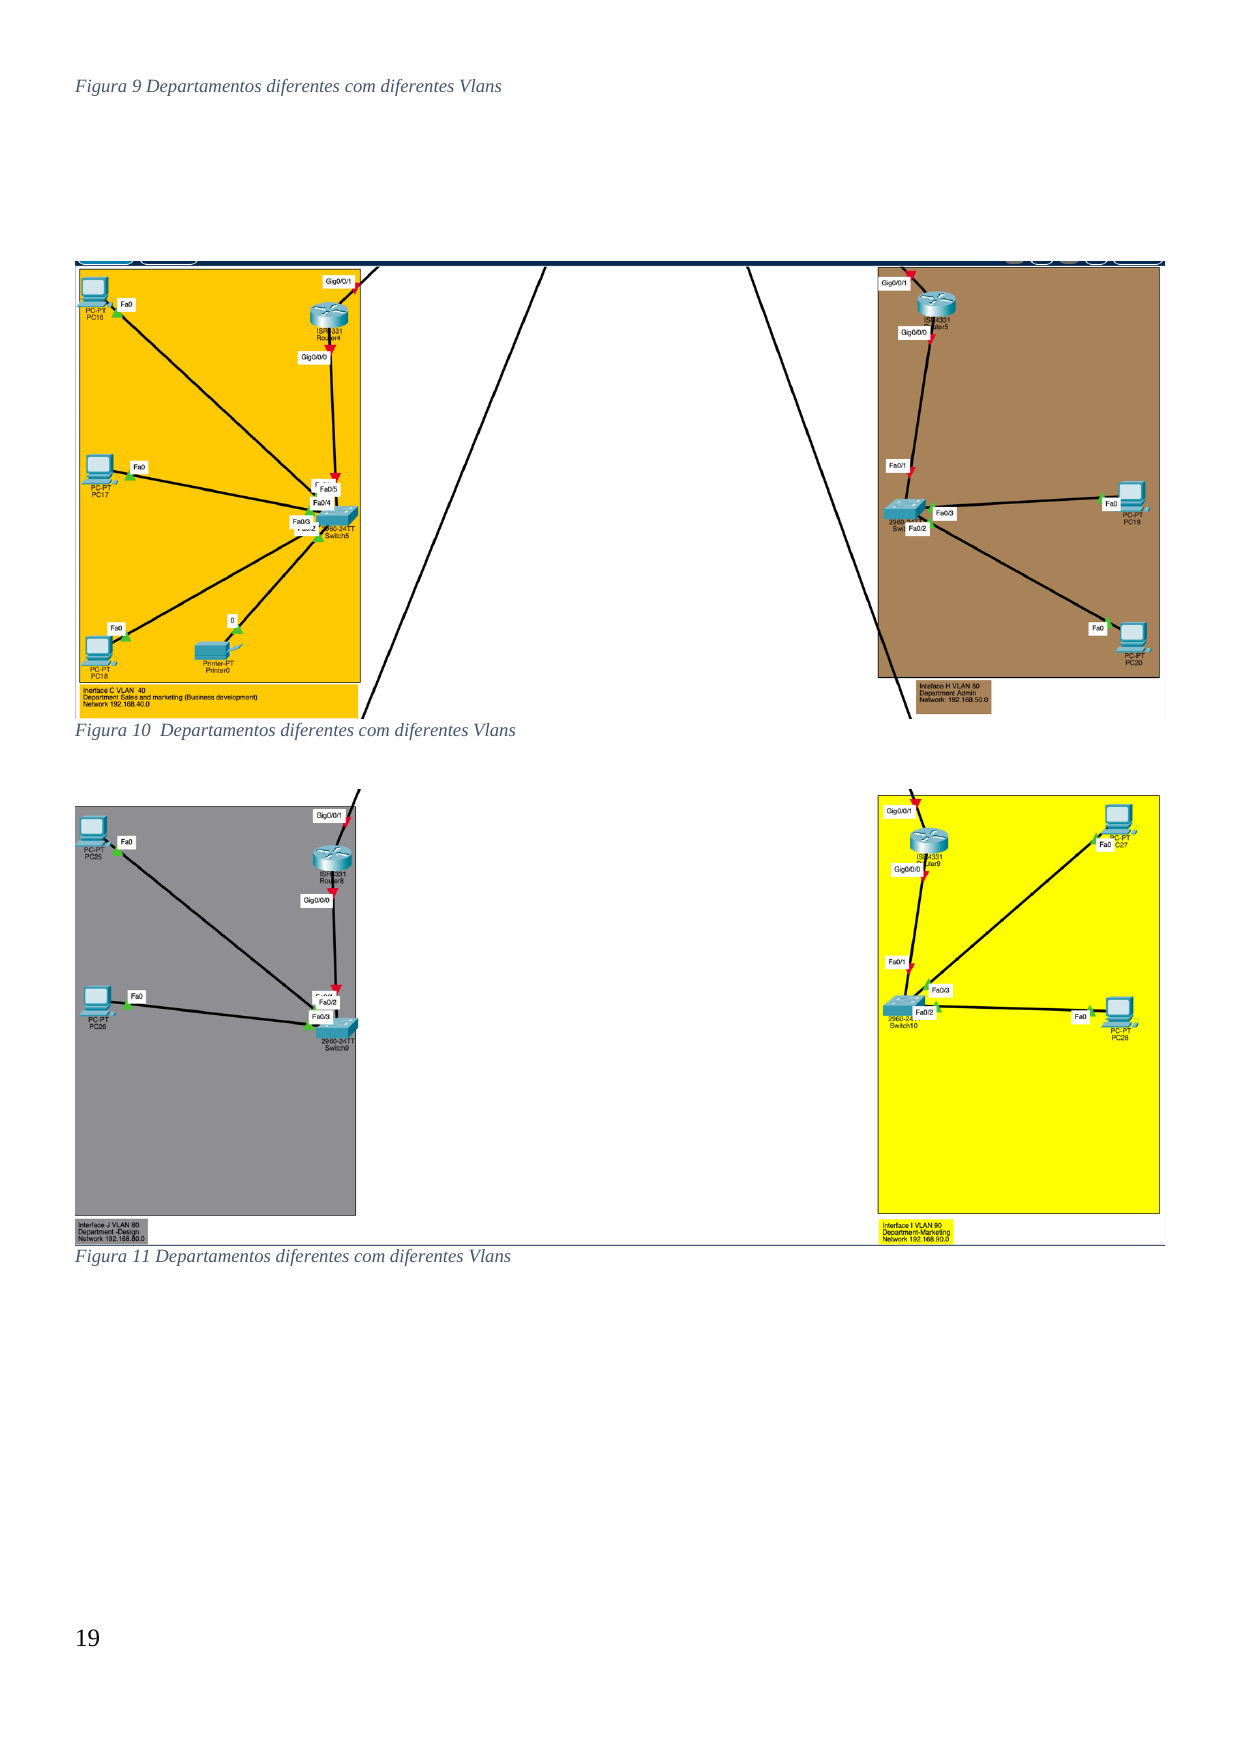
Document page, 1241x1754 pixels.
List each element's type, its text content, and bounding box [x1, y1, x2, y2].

text Figura 10 Departamentos diferentes com diferentes Vlans [75, 719, 1165, 740]
text Figura 9 Departamentos diferentes com diferentes Vlans [75, 75, 1165, 97]
picture [75, 789, 1166, 1246]
picture [75, 261, 1166, 719]
text Figura 11 Departamentos diferentes com diferentes Vlans [75, 1246, 1165, 1267]
